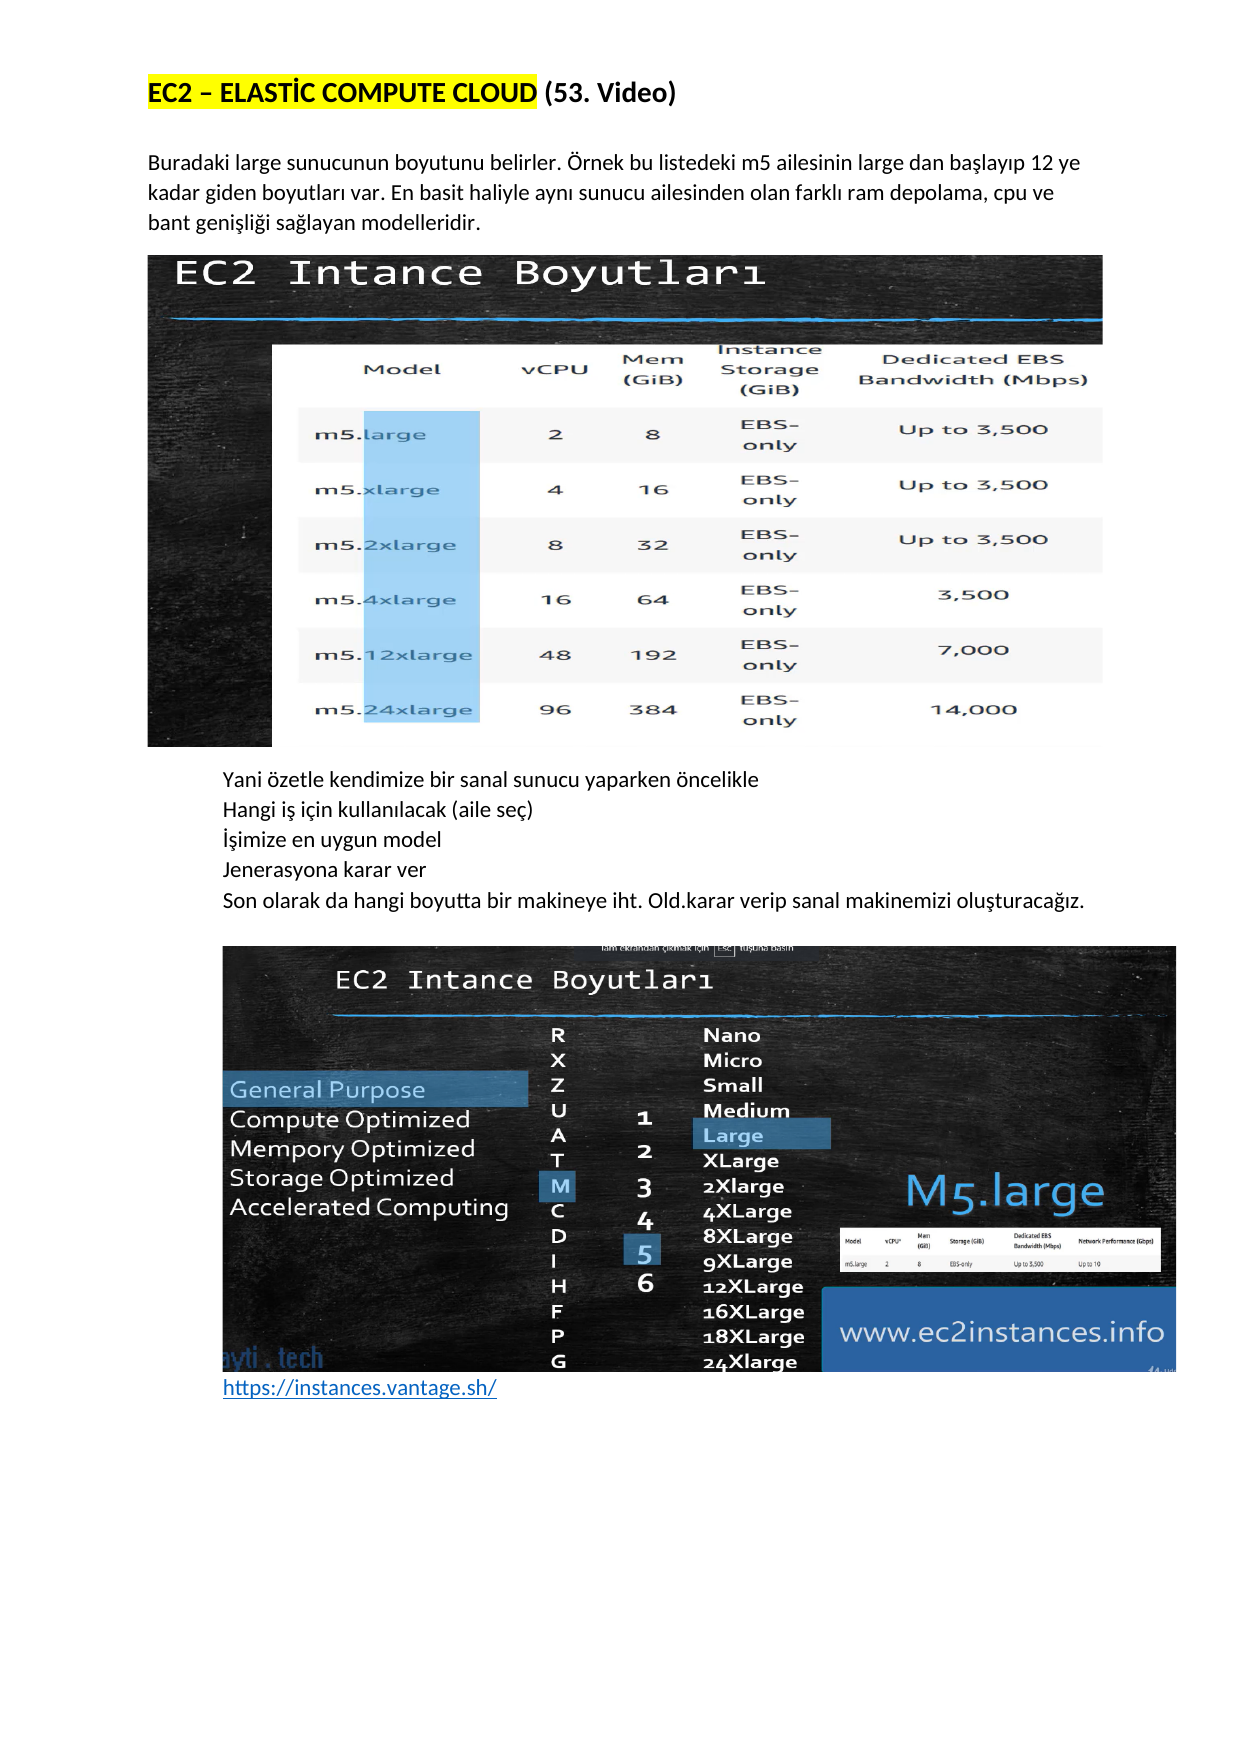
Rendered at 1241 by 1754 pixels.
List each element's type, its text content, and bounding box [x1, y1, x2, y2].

list Yani özetle kendimize bir sanal sunucu yaparken öncelikle [223, 765, 1093, 793]
list Jenerasyona karar ver [223, 856, 1093, 884]
list İşimize en uygun model [223, 825, 1093, 853]
list Son olarak da hangi boyutta bir makineye iht. Old.karar verip sanal makinemizi oluşturacağız. [223, 886, 1093, 914]
list Hangi iş için kullanılacak (aile seç) [223, 795, 1093, 823]
picture [147, 255, 1103, 747]
picture [222, 946, 1177, 1372]
text Buradaki large sunucunun boyutunu belirler. Örnek bu listedeki m5 ailesinin large dan başlayıp 12 ye kadar giden boyutları var. En basit haliyle aynı sunucu ailesinden olan farklı ram depolama, cpu ve bant genişliği sağlayan modelleridir. [148, 148, 1093, 236]
list https://instances.vantage.sh/ [223, 1373, 1093, 1401]
